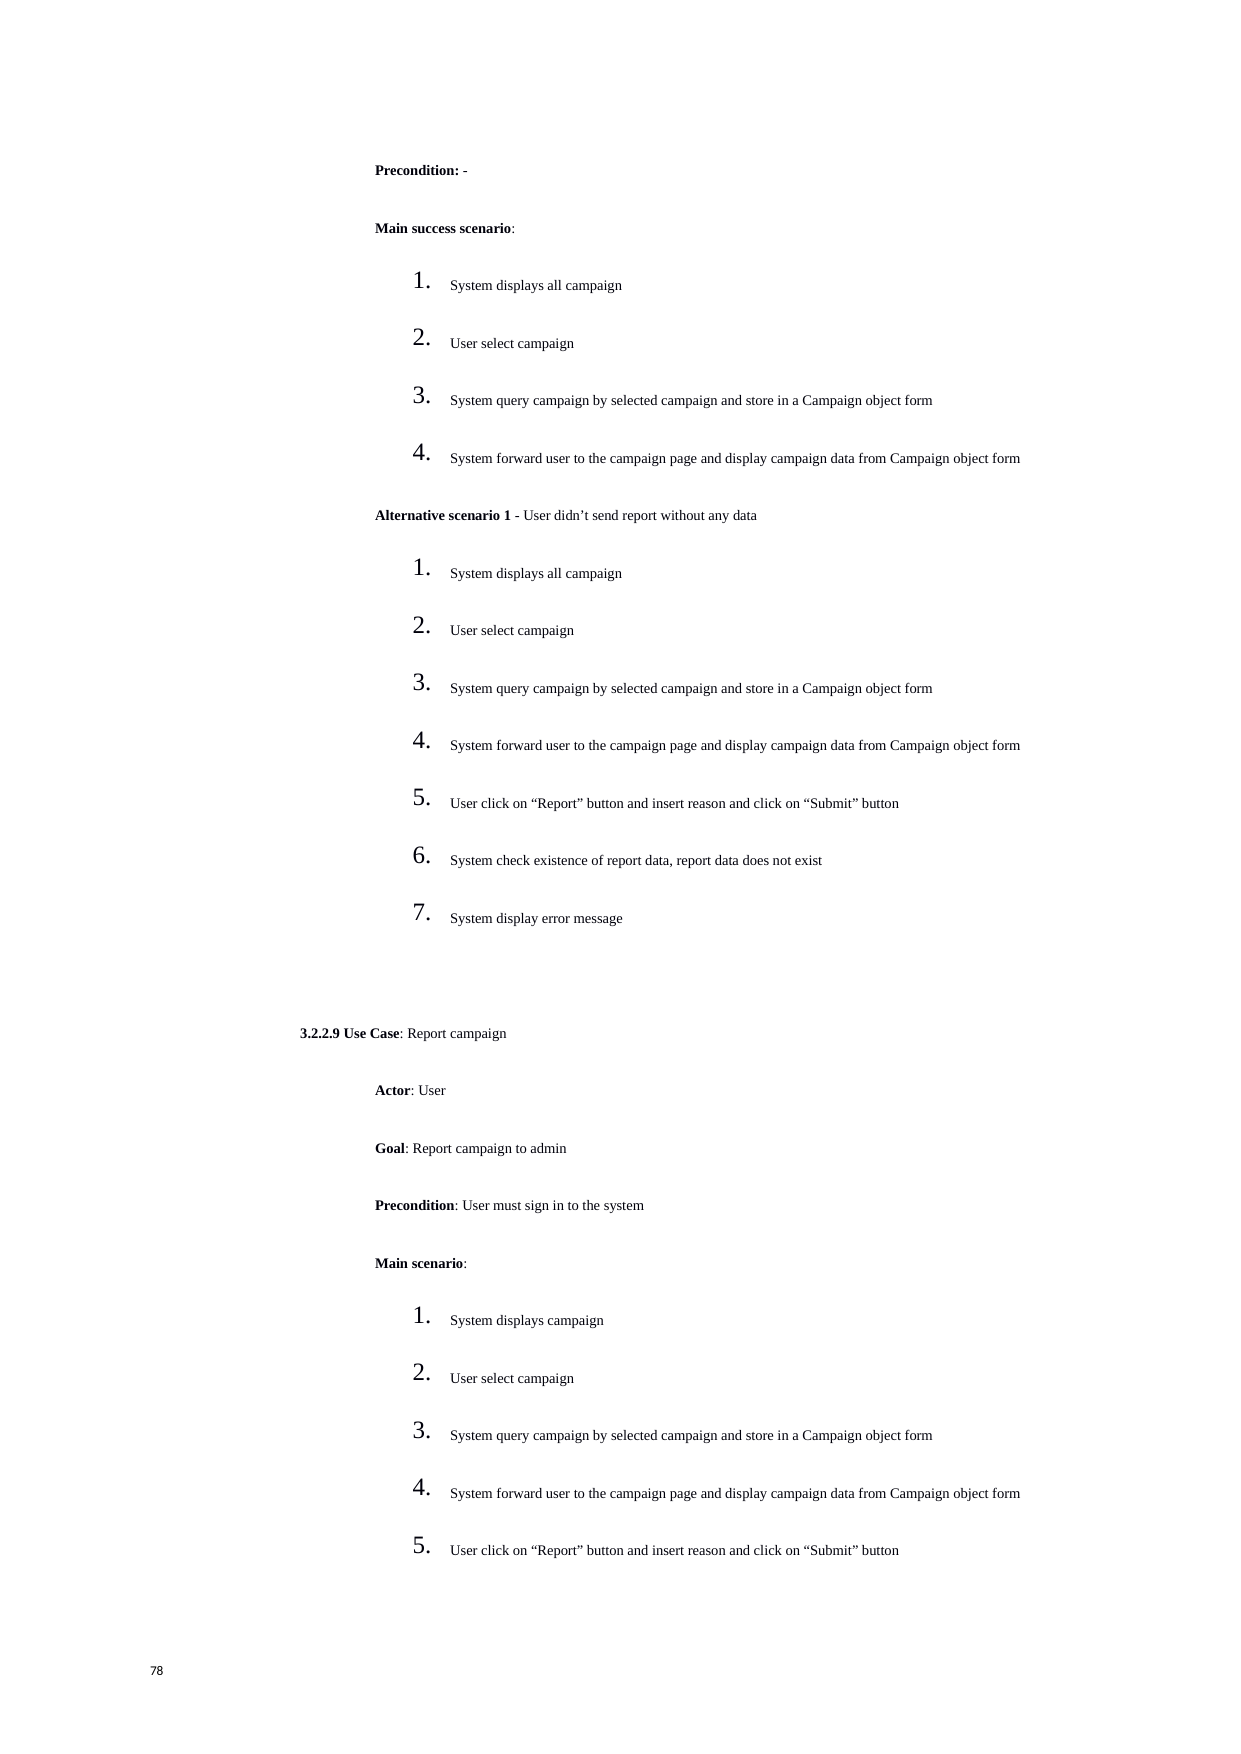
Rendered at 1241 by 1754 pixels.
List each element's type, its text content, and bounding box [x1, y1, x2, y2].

list System query campaign by selected campaign and store in a Campaign object form [412, 380, 1090, 409]
list System forward user to the campaign page and display campaign data from Campaign object form [412, 725, 1090, 754]
text Main success scenario: [300, 207, 1090, 236]
text Precondition: - [300, 150, 1090, 179]
list System query campaign by selected campaign and store in a Campaign object form [412, 667, 1090, 696]
list System forward user to the campaign page and display campaign data from Campaign object form [412, 1472, 1090, 1501]
list System displays campaign [412, 1300, 1090, 1329]
list User select campaign [412, 322, 1090, 351]
list System displays all campaign [412, 265, 1090, 294]
text Goal: Report campaign to admin [300, 1127, 1090, 1156]
list System check existence of report data, report data does not exist [412, 840, 1090, 869]
list System forward user to the campaign page and display campaign data from Campaign object form [412, 437, 1090, 466]
list User click on “Report” button and insert reason and click on “Submit” button [412, 1530, 1090, 1559]
list User select campaign [412, 610, 1090, 639]
text 3.2.2.9 Use Case: Report campaign [225, 1012, 1090, 1041]
list User click on “Report” button and insert reason and click on “Submit” button [412, 782, 1090, 811]
text Actor: User [300, 1070, 1090, 1099]
text Main scenario: [300, 1242, 1090, 1271]
list System displays all campaign [412, 552, 1090, 581]
list User select campaign [412, 1357, 1090, 1386]
list System query campaign by selected campaign and store in a Campaign object form [412, 1415, 1090, 1444]
text Precondition: User must sign in to the system [300, 1185, 1090, 1214]
text Alternative scenario 1 - User didn’t send report without any data [150, 495, 1090, 524]
list System display error message [412, 897, 1090, 926]
